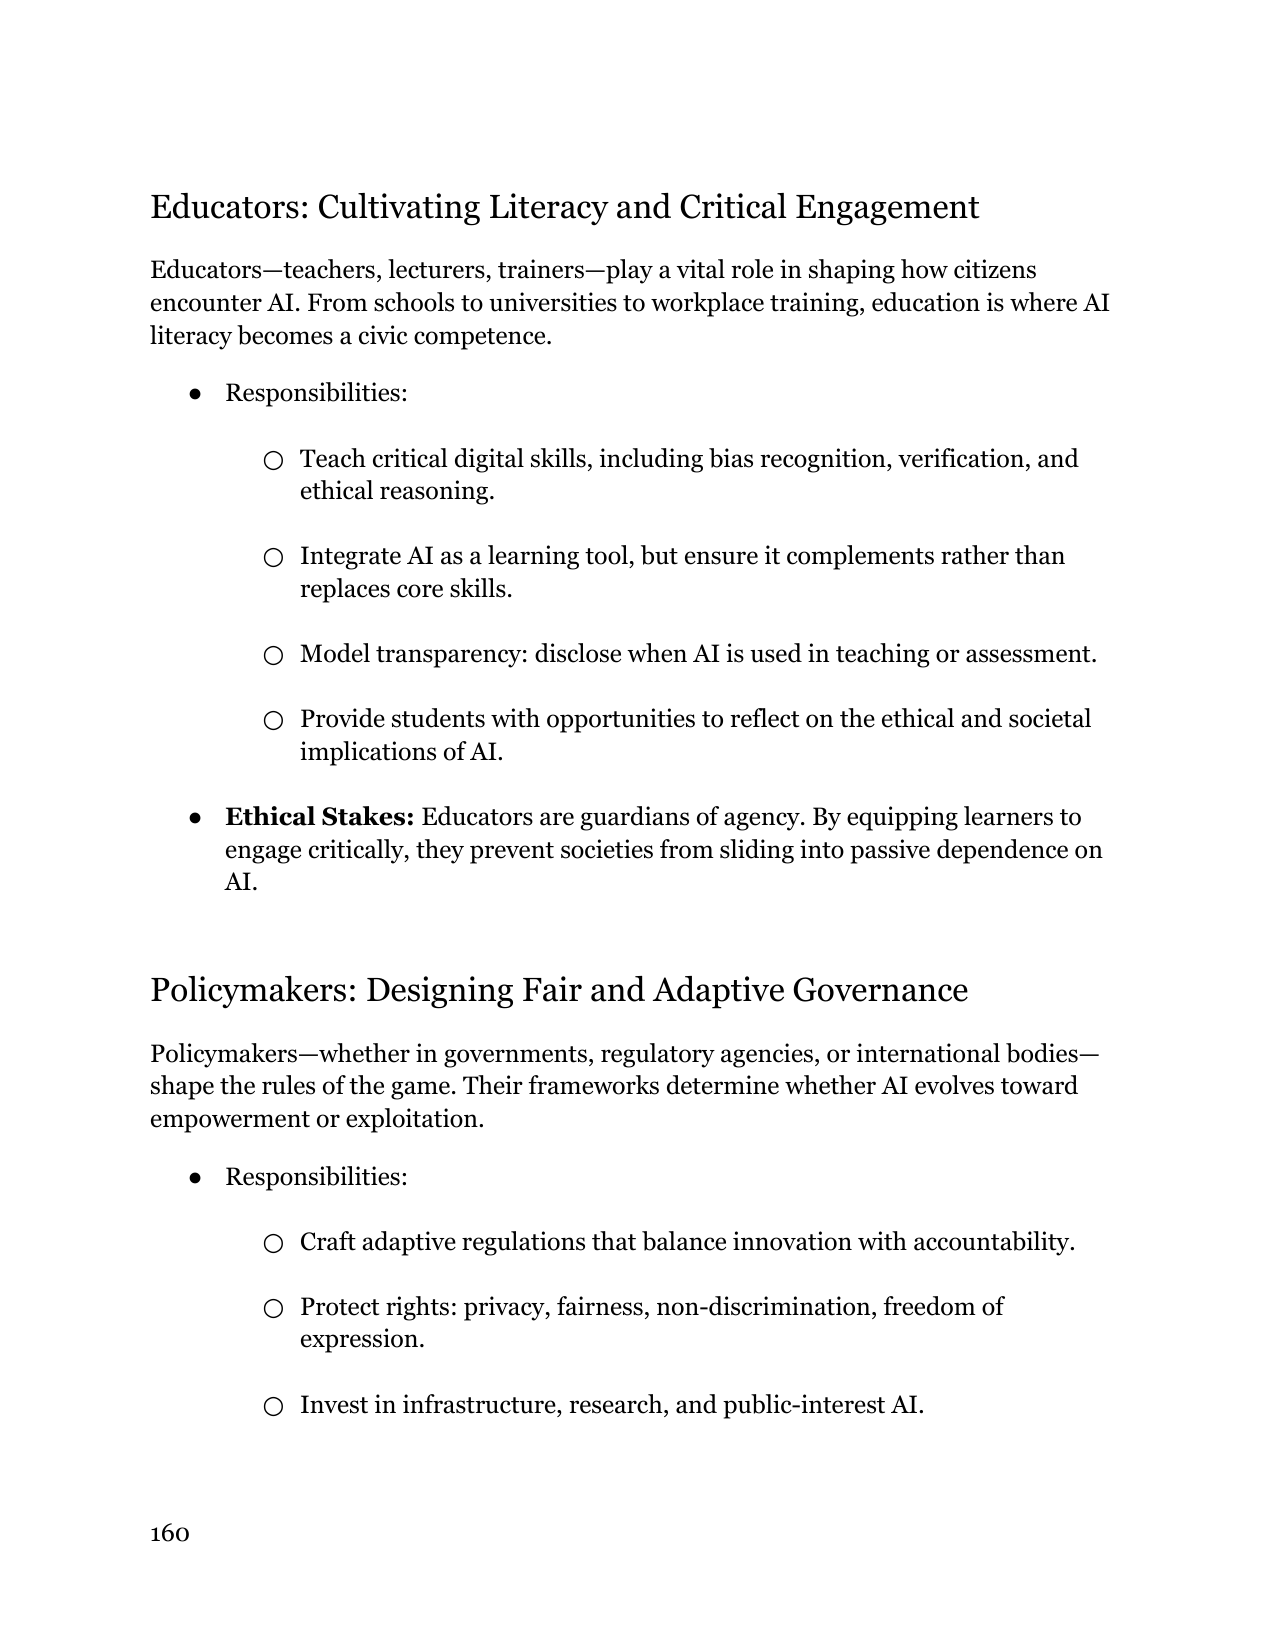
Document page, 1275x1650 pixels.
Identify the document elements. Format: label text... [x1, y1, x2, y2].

list Teach critical digital skills, including bias recognition, verification, and ethical reasoning. [262, 444, 1125, 538]
text Policymakers—whether in governments, regulatory agencies, or international bodies—shape the rules of the game. Their frameworks determine whether AI evolves toward empowerment or exploitation. [150, 1039, 1125, 1133]
list Invest in infrastructure, research, and public-interest AI. [262, 1390, 1125, 1451]
subtitle Policymakers: Designing Fair and Adaptive Governance [150, 971, 1125, 1008]
list Responsibilities: [187, 379, 1125, 440]
subtitle Educators: Cultivating Literacy and Critical Engagement [150, 187, 1125, 225]
list Ethical Stakes: Educators are guardians of agency. By equipping learners to engage critically, they prevent societies from sliding into passive dependence on AI. [187, 803, 1125, 929]
list Provide students with opportunities to reflect on the ethical and societal implications of AI. [262, 705, 1125, 798]
list Model transparency: disclose when AI is used in teaching or assessment. [262, 640, 1125, 701]
list Craft adaptive regulations that balance innovation with accountability. [262, 1227, 1125, 1288]
list Integrate AI as a learning tool, but ensure it complements rather than replaces core skills. [262, 542, 1125, 636]
text Educators—teachers, lecturers, trainers—play a vital role in shaping how citizens encounter AI. From schools to universities to workplace training, education is where AI literacy becomes a civic competence. [150, 256, 1125, 350]
list Responsibilities: [187, 1162, 1125, 1223]
list Protect rights: privacy, fairness, non-discrimination, freedom of expression. [262, 1292, 1125, 1386]
